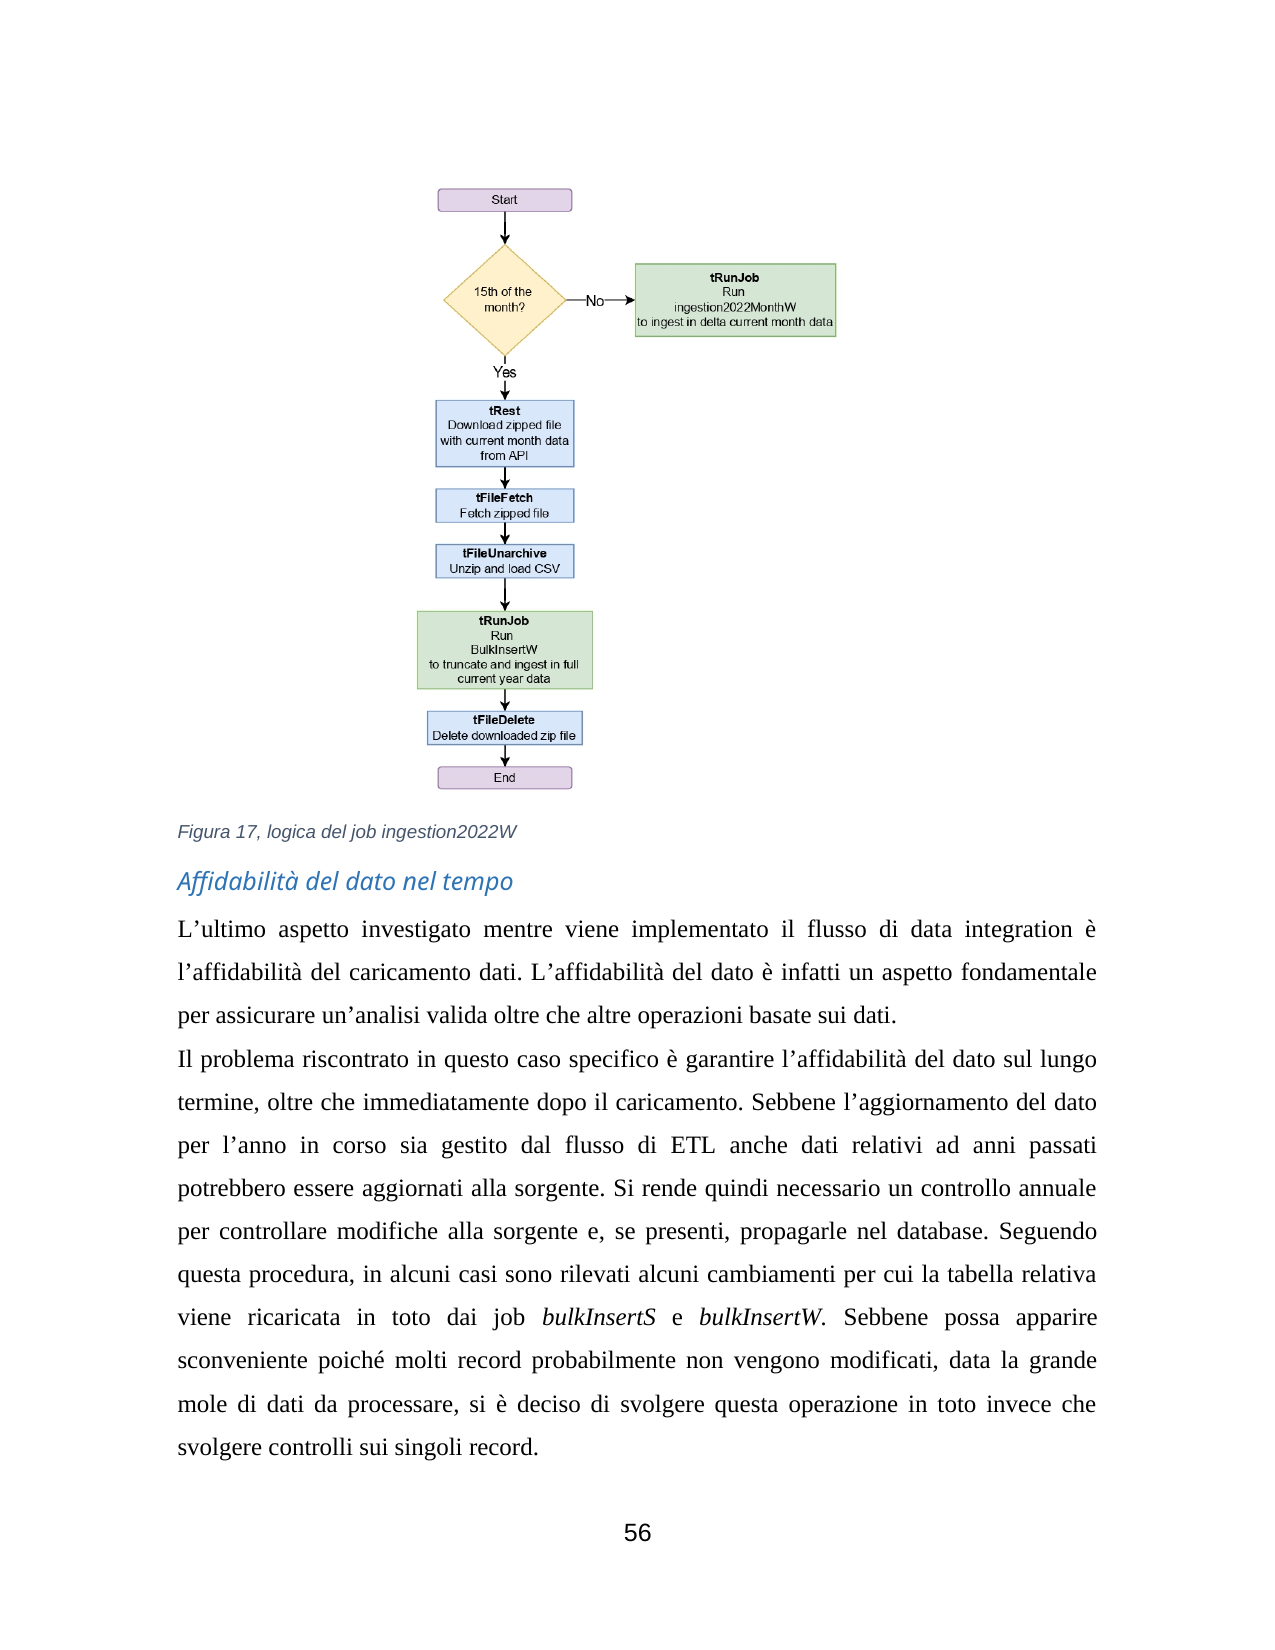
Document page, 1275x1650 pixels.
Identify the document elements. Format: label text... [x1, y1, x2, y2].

picture [334, 177, 844, 807]
text Figura 17, logica del job ingestion2022W [177, 821, 1098, 842]
text L’ultimo aspetto investigato mentre viene implementato il flusso di data integration è l’affidabilità del caricamento dati. L’affidabilità del dato è infatti un aspetto fondamentale per assicurare un’analisi valida oltre che altre operazioni basate sui dati. [177, 914, 1098, 1029]
subtitle Affidabilità del dato nel tempo [177, 863, 1098, 897]
text Il problema riscontrato in questo caso specifico è garantire l’affidabilità del dato sul lungo termine, oltre che immediatamente dopo il caricamento. Sebbene l’aggiornamento del dato per l’anno in corso sia gestito dal flusso di ETL anche dati relativi ad anni passati potrebbero essere aggiornati alla sorgente. Si rende quindi necessario un controllo annuale per controllare modifiche alla sorgente e, se presenti, propagarle nel database. Seguendo questa procedura, in alcuni casi sono rilevati alcuni cambiamenti per cui la tabella relativa viene ricaricata in toto dai job bulkInsertS e bulkInsertW. Sebbene possa apparire sconveniente poiché molti record probabilmente non vengono modificati, data la grande mole di dati da processare, si è deciso di svolgere questa operazione in toto invece che svolgere controlli sui singoli record. [177, 1044, 1098, 1461]
